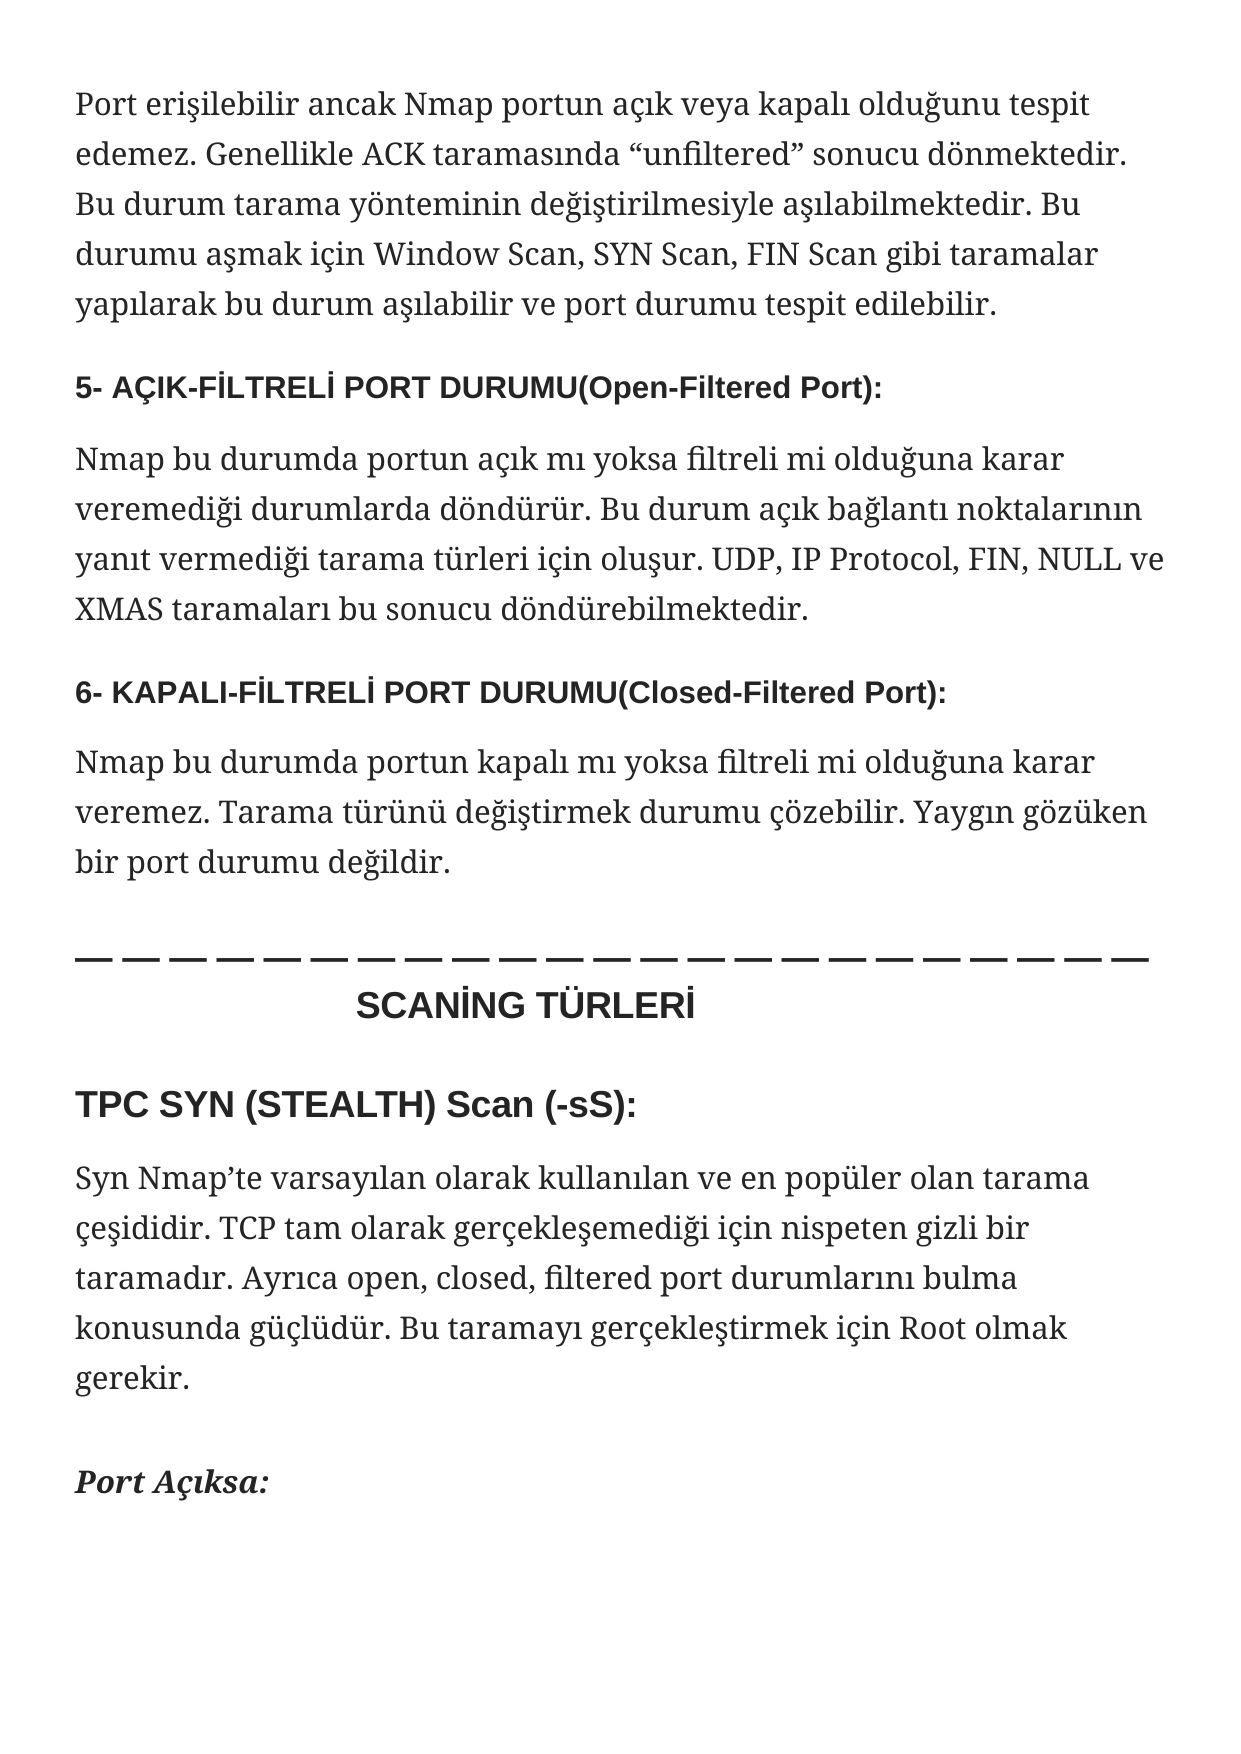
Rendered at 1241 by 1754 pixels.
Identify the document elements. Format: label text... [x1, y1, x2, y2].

text Nmap bu durumda portun açık mı yoksa filtreli mi olduğuna karar veremediği durumlarda döndürür. Bu durum açık bağlantı noktalarının yanıt vermediği tarama türleri için oluşur. UDP, IP Protocol, FIN, NULL ve XMAS taramaları bu sonucu döndürebilmektedir. [75, 429, 1165, 629]
text TPC SYN (STEALTH) Scan (-sS): [75, 1078, 1165, 1125]
text Nmap bu durumda portun kapalı mı yoksa filtreli mi olduğuna karar veremez. Tarama türünü değiştirmek durumu çözebilir. Yaygın gözüken bir port durumu değildir. [75, 733, 1165, 883]
text Syn Nmap’te varsayılan olarak kullanılan ve en popüler olan tarama çeşididir. TCP tam olarak gerçekleşemediği için nispeten gizli bir taramadır. Ayrıca open, closed, filtered port durumlarını bulma konusunda güçlüdür. Bu taramayı gerçekleştirmek için Root olmak gerekir. [75, 1149, 1165, 1399]
text 6- KAPALI-FİLTRELİ PORT DURUMU(Closed-Filtered Port): [75, 672, 1165, 709]
text — — — — — — — — — — — — — — — — — — — — — — —ㅤㅤㅤㅤㅤㅤㅤㅤSCANİNG TÜRLERİ [75, 932, 1165, 1030]
text Port erişilebilir ancak Nmap portun açık veya kapalı olduğunu tespit edemez. Genellikle ACK taramasında “unfiltered” sonucu dönmektedir. Bu durum tarama yönteminin değiştirilmesiyle aşılabilmektedir. Bu durumu aşmak için Window Scan, SYN Scan, FIN Scan gibi taramalar yapılarak bu durum aşılabilir ve port durumu tespit edilebilir. [75, 75, 1165, 325]
text 5- AÇIK-FİLTRELİ PORT DURUMU(Open-Filtered Port): [75, 368, 1165, 406]
text Port Açıksa: [75, 1452, 1165, 1502]
